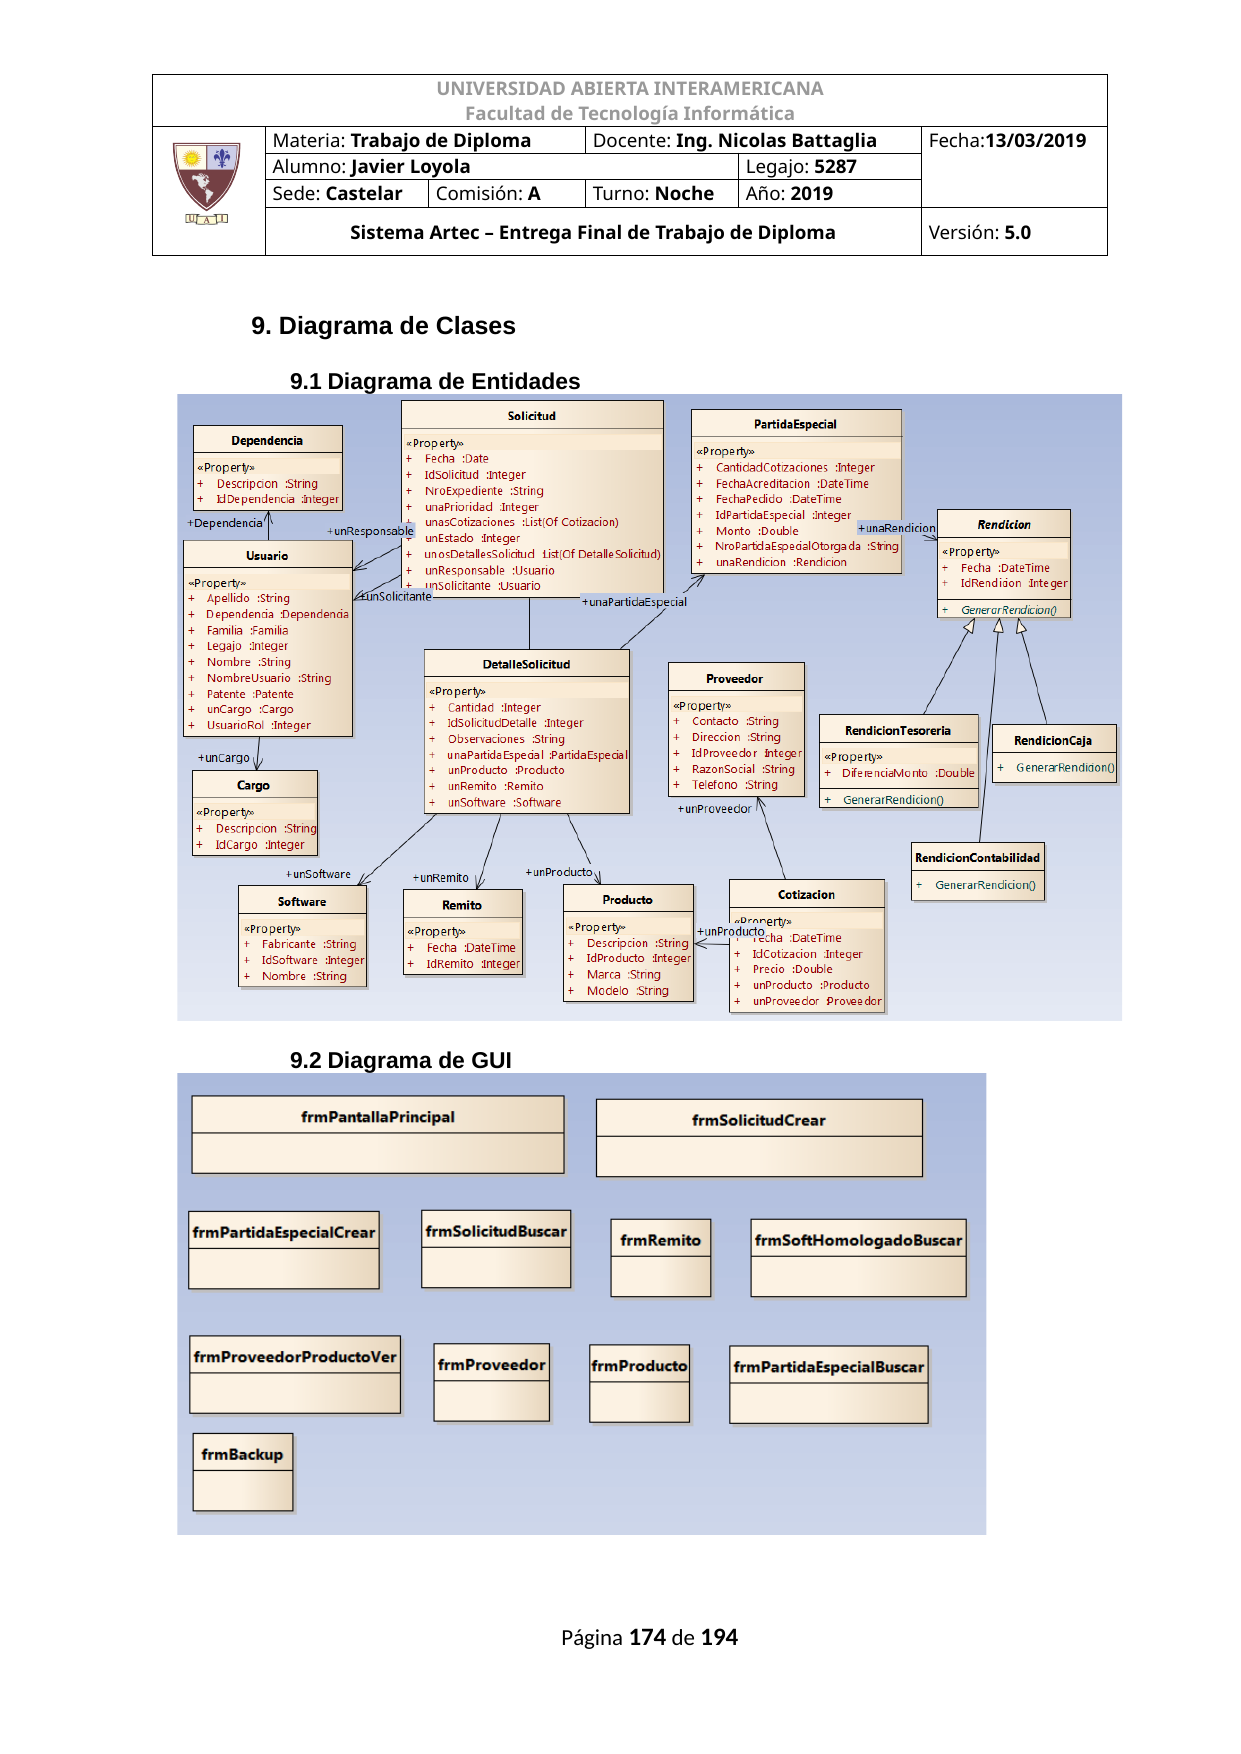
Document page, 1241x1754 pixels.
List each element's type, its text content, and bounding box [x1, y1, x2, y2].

picture [177, 1073, 987, 1535]
picture [157, 136, 257, 228]
text 9. Diagrama de Clases [177, 311, 1122, 339]
list Diagrama de GUI [290, 1047, 1122, 1073]
list Diagrama de Entidades [290, 368, 1122, 394]
picture [177, 394, 1123, 1021]
